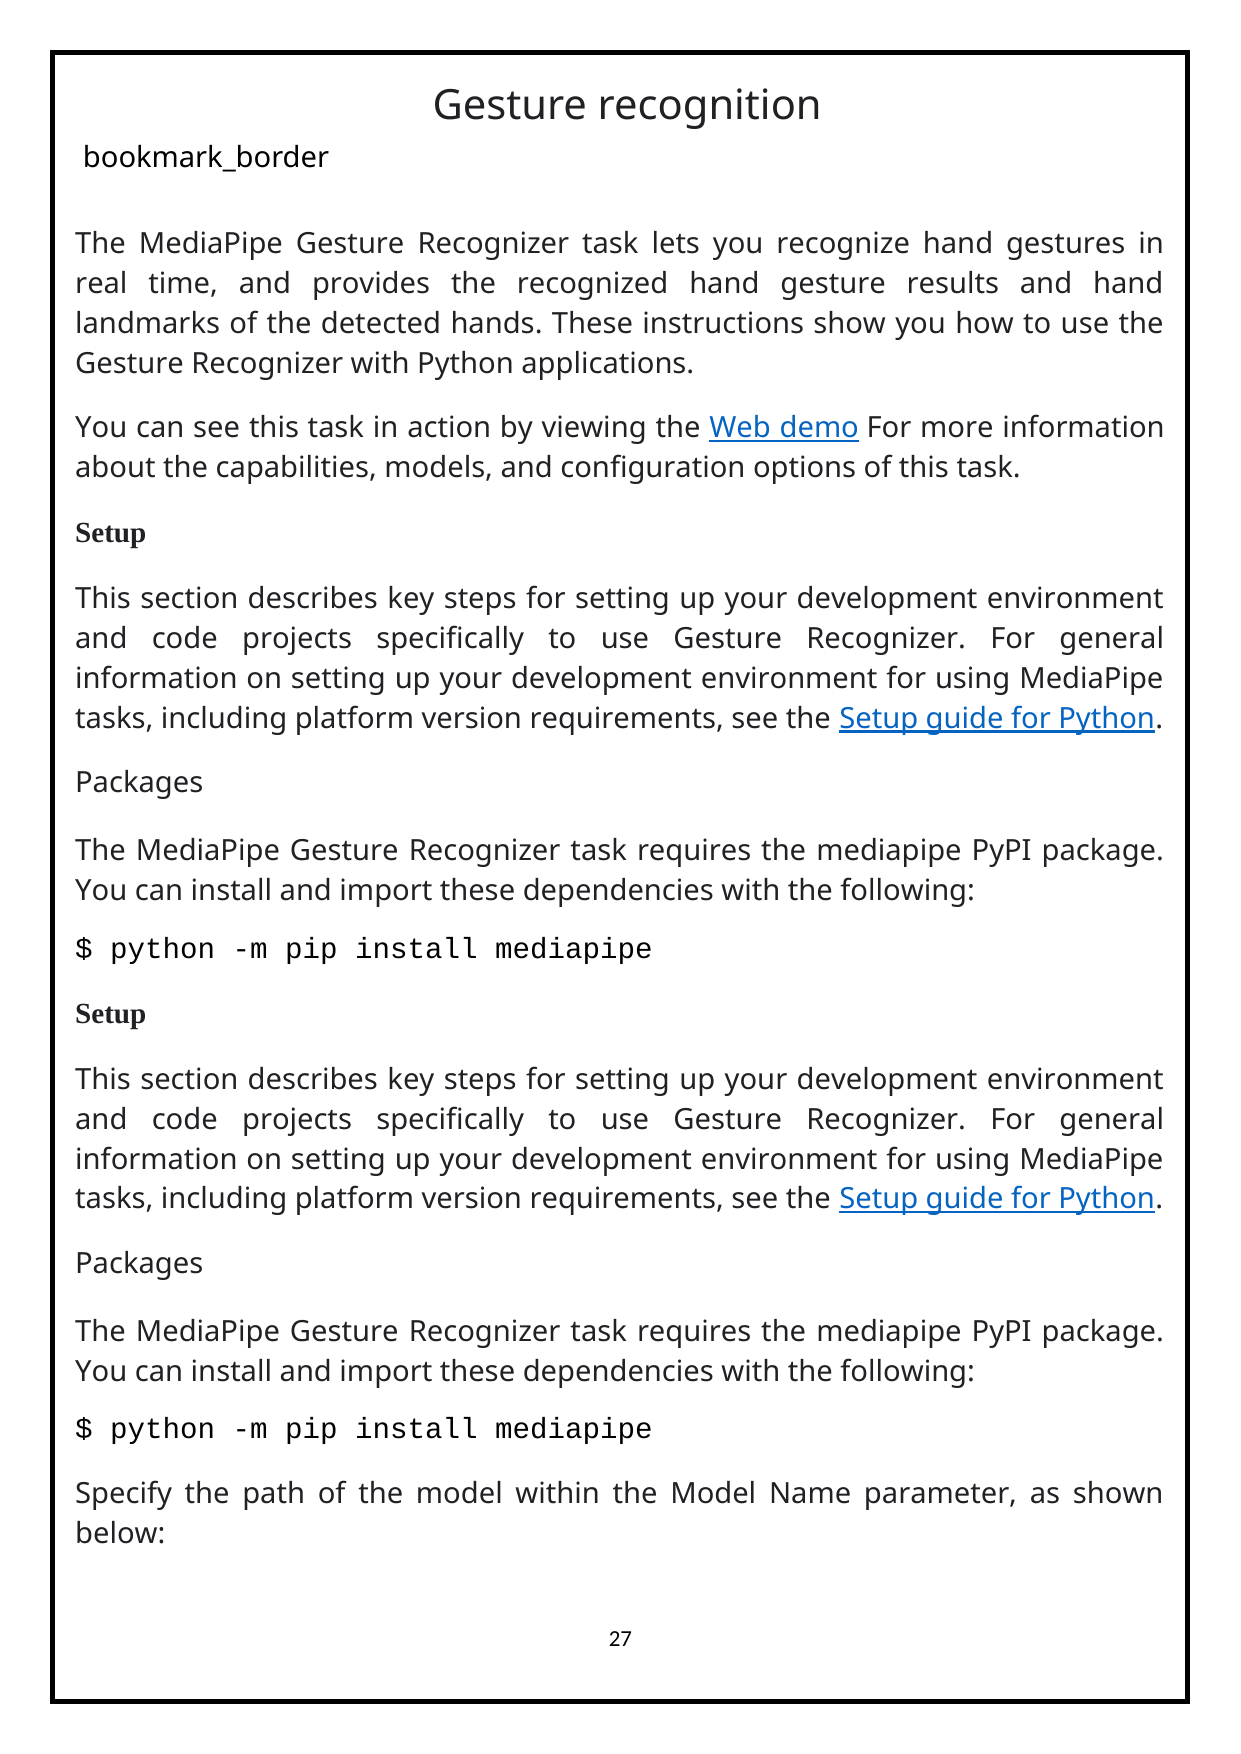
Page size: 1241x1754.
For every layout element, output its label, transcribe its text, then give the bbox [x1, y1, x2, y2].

subtitle Packages [75, 1242, 1165, 1282]
subtitle Setup [75, 996, 1165, 1029]
subtitle Gesture recognition [75, 75, 1165, 132]
subtitle Packages [75, 762, 1165, 801]
text $ python -m pip install mediapipe [75, 934, 1165, 967]
text You can see this task in action by viewing the Web demo For more information about the capabilities, models, and configuration options of this task. [75, 407, 1165, 486]
text This section describes key steps for setting up your development environment and code projects specifically to use Gesture Recognizer. For general information on setting up your development environment for using MediaPipe tasks, including platform version requirements, see the Setup guide for Python. [75, 1059, 1165, 1217]
text The MediaPipe Gesture Recognizer task requires the mediapipe PyPI package. You can install and import these dependencies with the following: [75, 1310, 1165, 1389]
subtitle Setup [75, 515, 1165, 549]
text The MediaPipe Gesture Recognizer task lets you recognize hand gestures in real time, and provides the recognized hand gesture results and hand landmarks of the detected hands. These instructions show you how to use the Gesture Recognizer with Python applications. [75, 223, 1165, 382]
text $ python -m pip install mediapipe [75, 1414, 1165, 1448]
text Specify the path of the model within the Model Name parameter, as shown below: [75, 1473, 1165, 1552]
text This section describes key steps for setting up your development environment and code projects specifically to use Gesture Recognizer. For general information on setting up your development environment for using MediaPipe tasks, including platform version requirements, see the Setup guide for Python. [75, 578, 1165, 737]
text The MediaPipe Gesture Recognizer task requires the mediapipe PyPI package. You can install and import these dependencies with the following: [75, 829, 1165, 909]
text bookmark_border [83, 136, 1165, 176]
